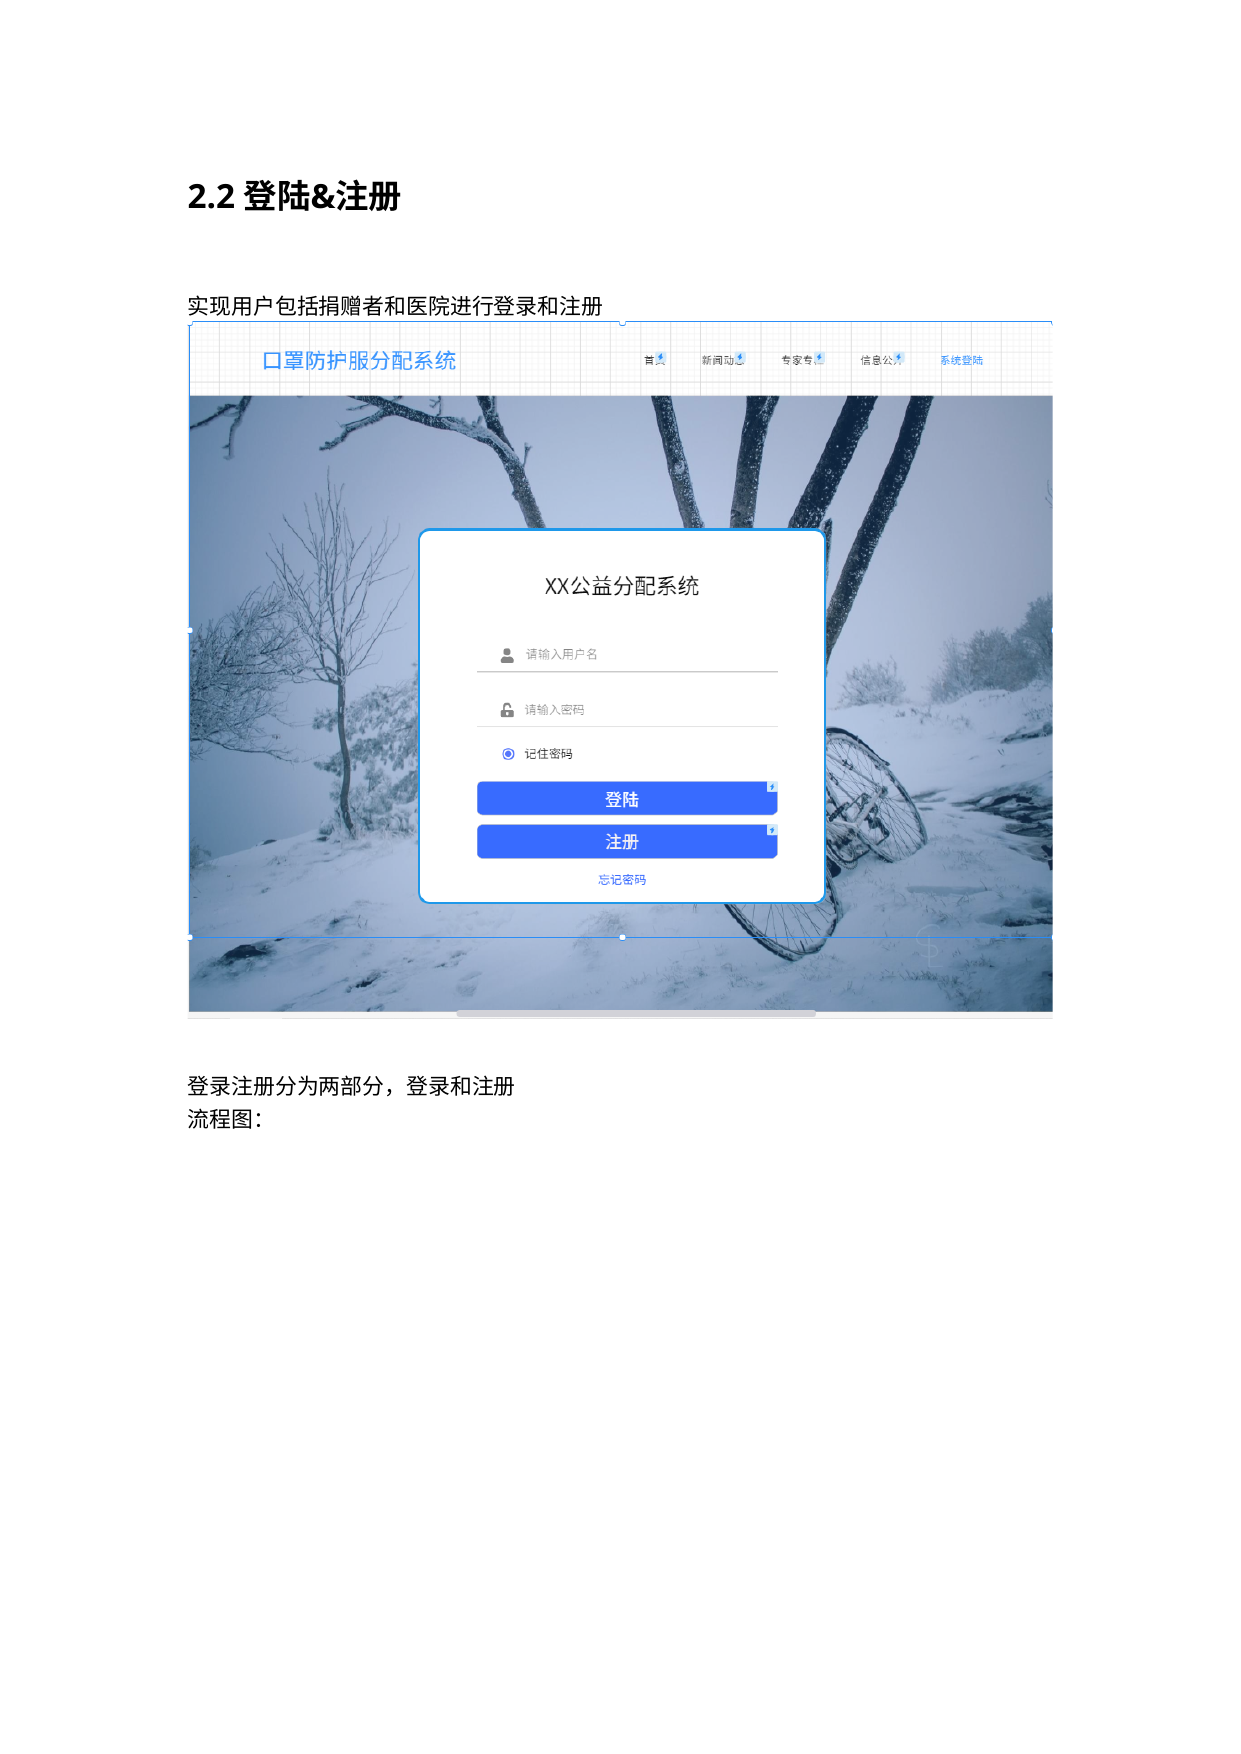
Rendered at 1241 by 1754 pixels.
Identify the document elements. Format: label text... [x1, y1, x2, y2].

text 登录注册分为两部分，登录和注册 [187, 1069, 1053, 1101]
text 流程图： [187, 1101, 1053, 1134]
text 实现用户包括捐赠者和医院进行登录和注册 [187, 289, 1053, 321]
subtitle 登陆&注册 [187, 162, 1053, 227]
picture [187, 321, 1053, 1019]
